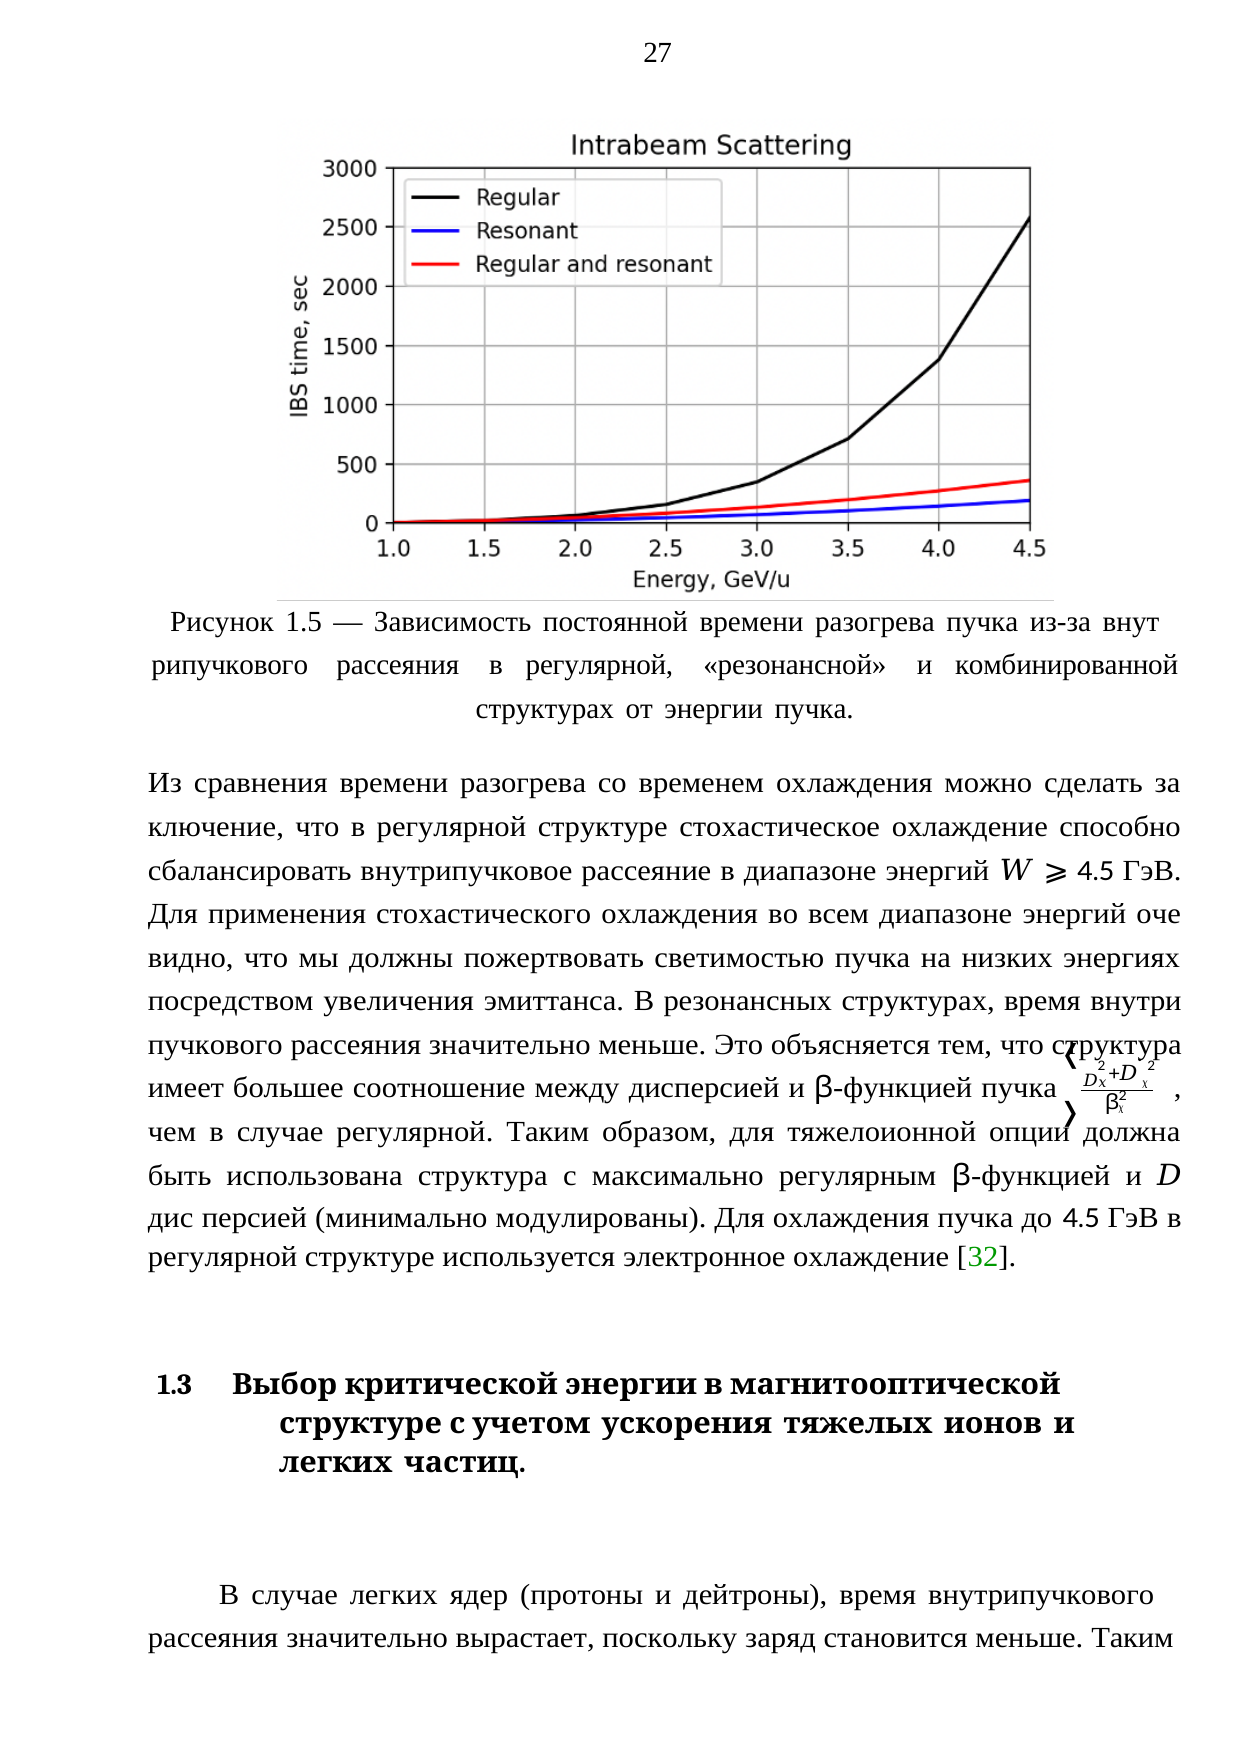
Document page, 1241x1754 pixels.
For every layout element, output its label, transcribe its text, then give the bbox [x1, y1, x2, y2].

picture [276, 118, 1054, 602]
text Из сравнения времени разогрева со временем охлаждения можно сделать за­ ключение, что в регулярной структуре стохастическое охлаждение способно сбалансировать внутрипучковое рассеяние в диапазоне энергий 𝑊 ⩾ 4.5 ГэВ. Для применения стохастического охлаждения во всем диапазоне энергий оче­ видно, что мы должны пожертвовать светимостью пучка на низких энергиях посредством увеличения эмиттанса. В резонансных структурах, время внутри­ пучкового рассеяния значительно меньше. Это объясняется тем, что структура имеет большее соотношение между дисперсией и β-функцией пучка 𝐷2 +𝐷˙ 2 , [148, 758, 1182, 1106]
subtitle Выбор критической энергии в магнитооптической структуре с учетом ускорения тяжелых ионов и легких частиц. [157, 1368, 1172, 1479]
text чем в случае регулярной. Таким образом, для тяжелоионной опции должна быть использована структура с максимально регулярным β-функцией и 𝐷 дис­ персией (минимально модулированы). Для охлаждения пучка до 4.5 ГэВ в регулярной структуре используется электронное охлаждение [32]. [148, 1114, 1181, 1273]
text В случае легких ядер (протоны и дейтроны), время внутрипучкового рассеяния значительно вырастает, поскольку заряд становится меньше. Таким [148, 1577, 1240, 1654]
text Рисунок 1.5 — Зависимость постоянной времени разогрева пучка из-за внут­ рипучкового рассеяния в регулярной, «резонансной» и комбинированной структурах от энергии пучка. [147, 604, 1181, 724]
